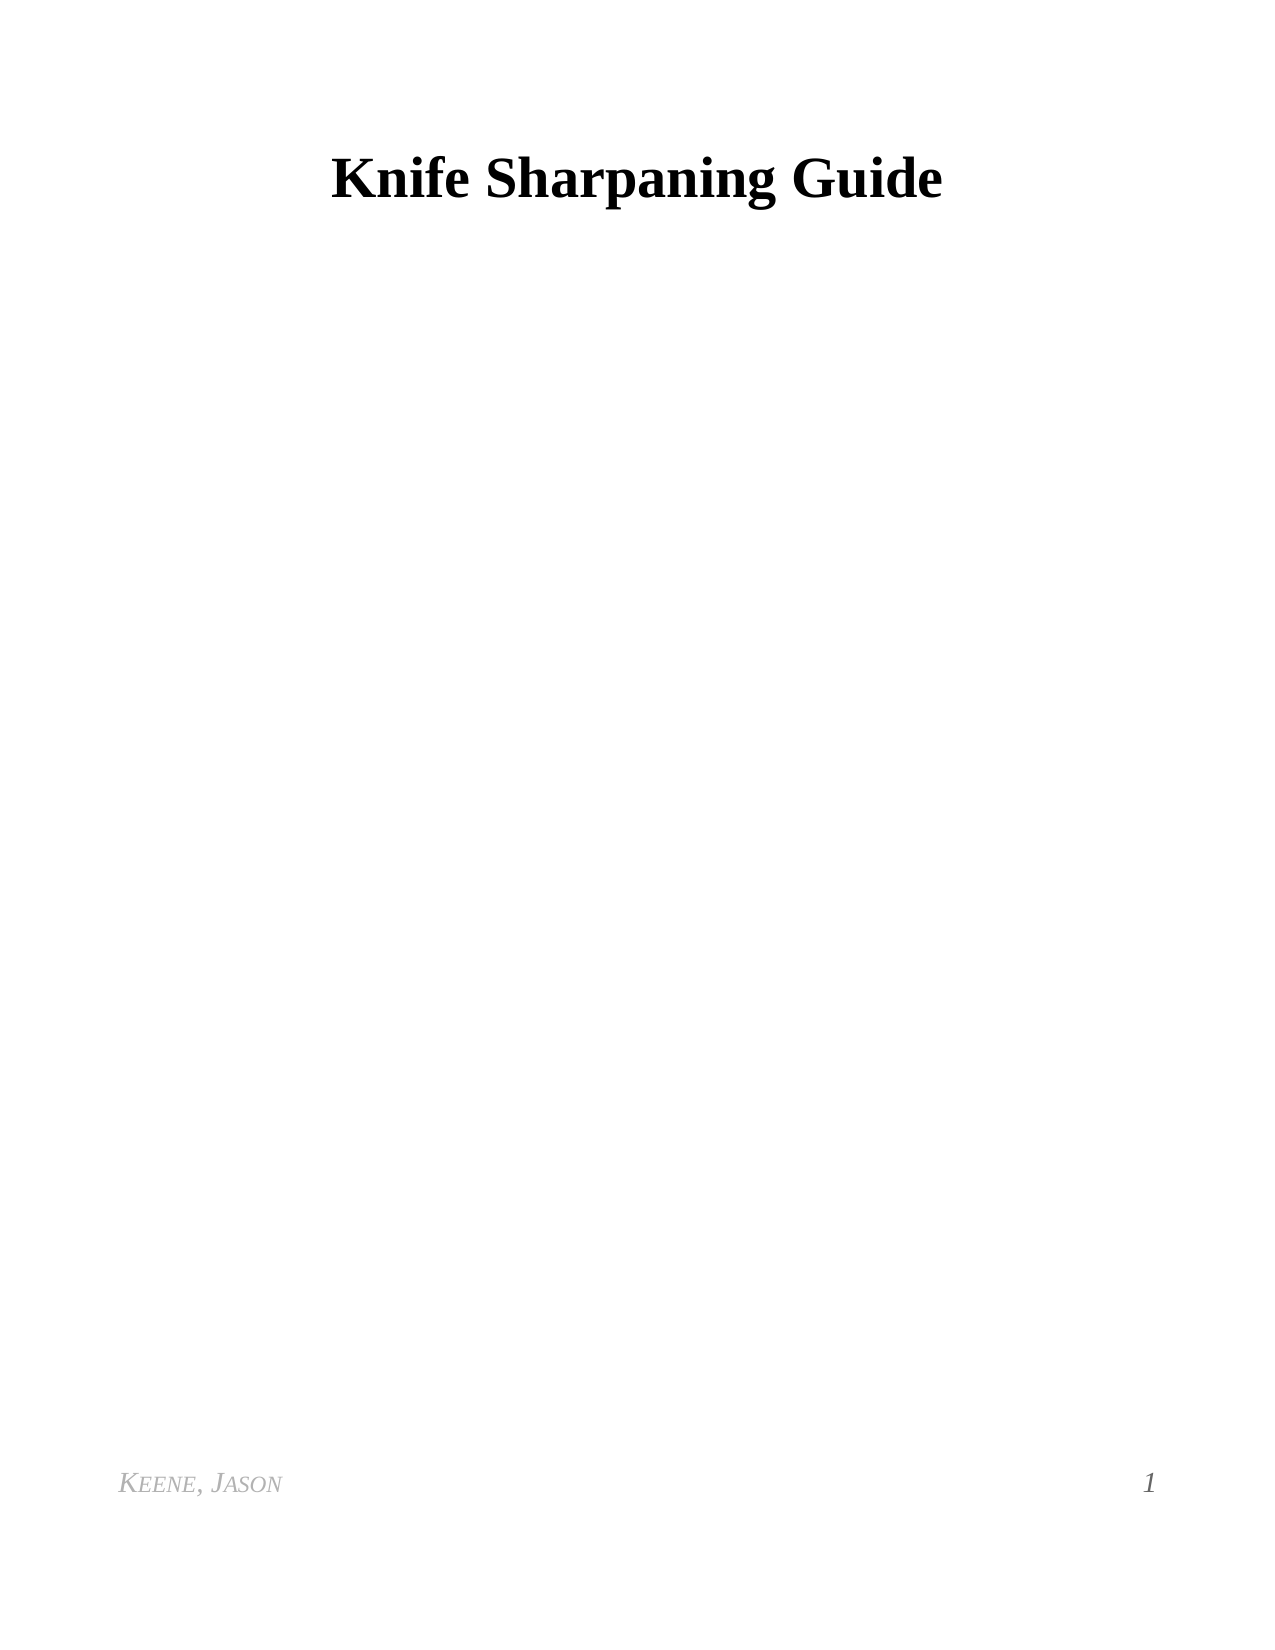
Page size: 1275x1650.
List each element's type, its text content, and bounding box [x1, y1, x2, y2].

title Knife Sharpaning Guide [118, 143, 1157, 210]
